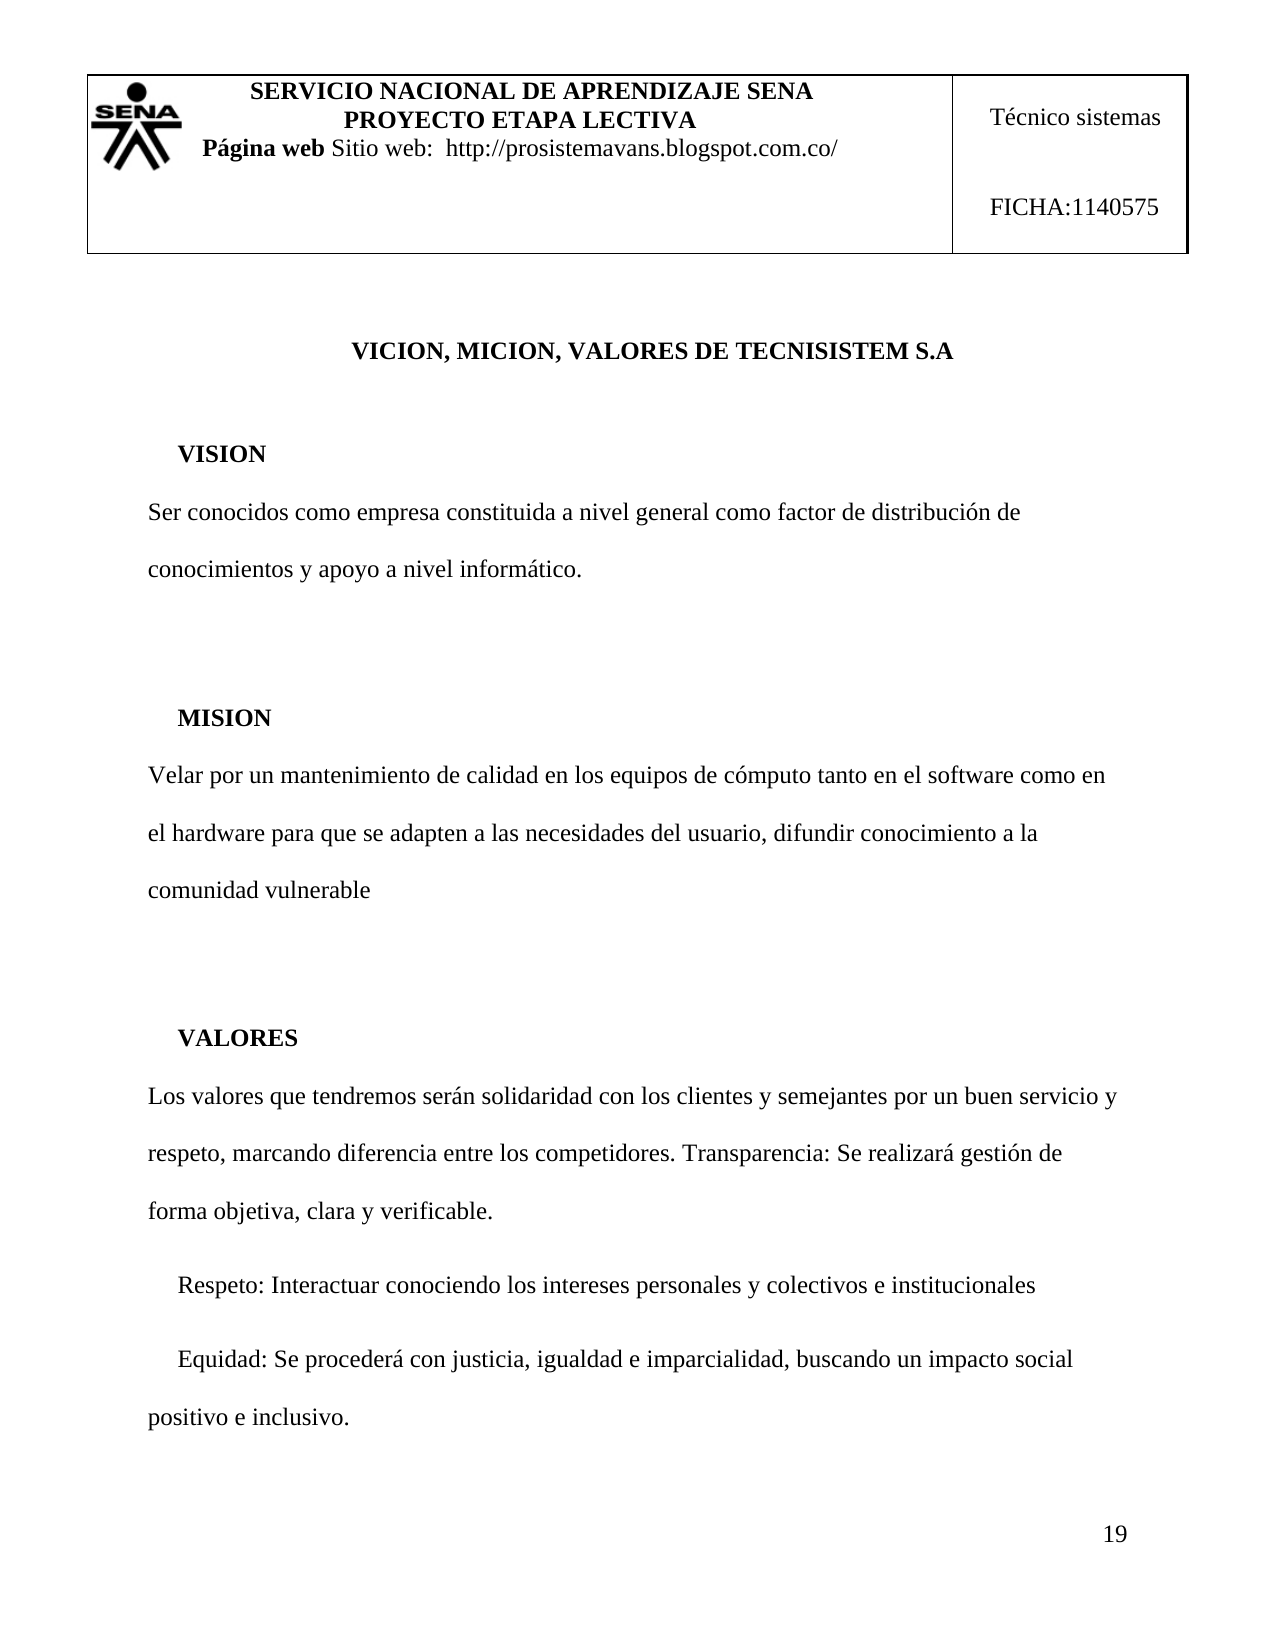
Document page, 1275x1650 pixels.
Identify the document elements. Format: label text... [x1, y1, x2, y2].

text Respeto: Interactuar conociendo los intereses personales y colectivos e institucionales [148, 1270, 1127, 1299]
subtitle VICION, MICION, VALORES DE TECNISISTEM S.A [148, 336, 1127, 365]
subtitle VISION [148, 439, 1127, 468]
picture [89, 79, 184, 174]
text Velar por un mantenimiento de calidad en los equipos de cómputo tanto en el software como en el hardware para que se adapten a las necesidades del usuario, difundir conocimiento a la comunidad vulnerable [148, 760, 1127, 904]
text Los valores que tendremos serán solidaridad con los clientes y semejantes por un buen servicio y respeto, marcando diferencia entre los competidores. Transparencia: Se realizará gestión de forma objetiva, clara y verificable. [148, 1081, 1127, 1225]
text Equidad: Se procederá con justicia, igualdad e imparcialidad, buscando un impacto social positivo e inclusivo. [148, 1344, 1127, 1431]
text Ser conocidos como empresa constituida a nivel general como factor de distribución de conocimientos y apoyo a nivel informático. [148, 497, 1127, 583]
subtitle MISION [148, 703, 1127, 731]
subtitle VALORES [148, 1023, 1127, 1052]
